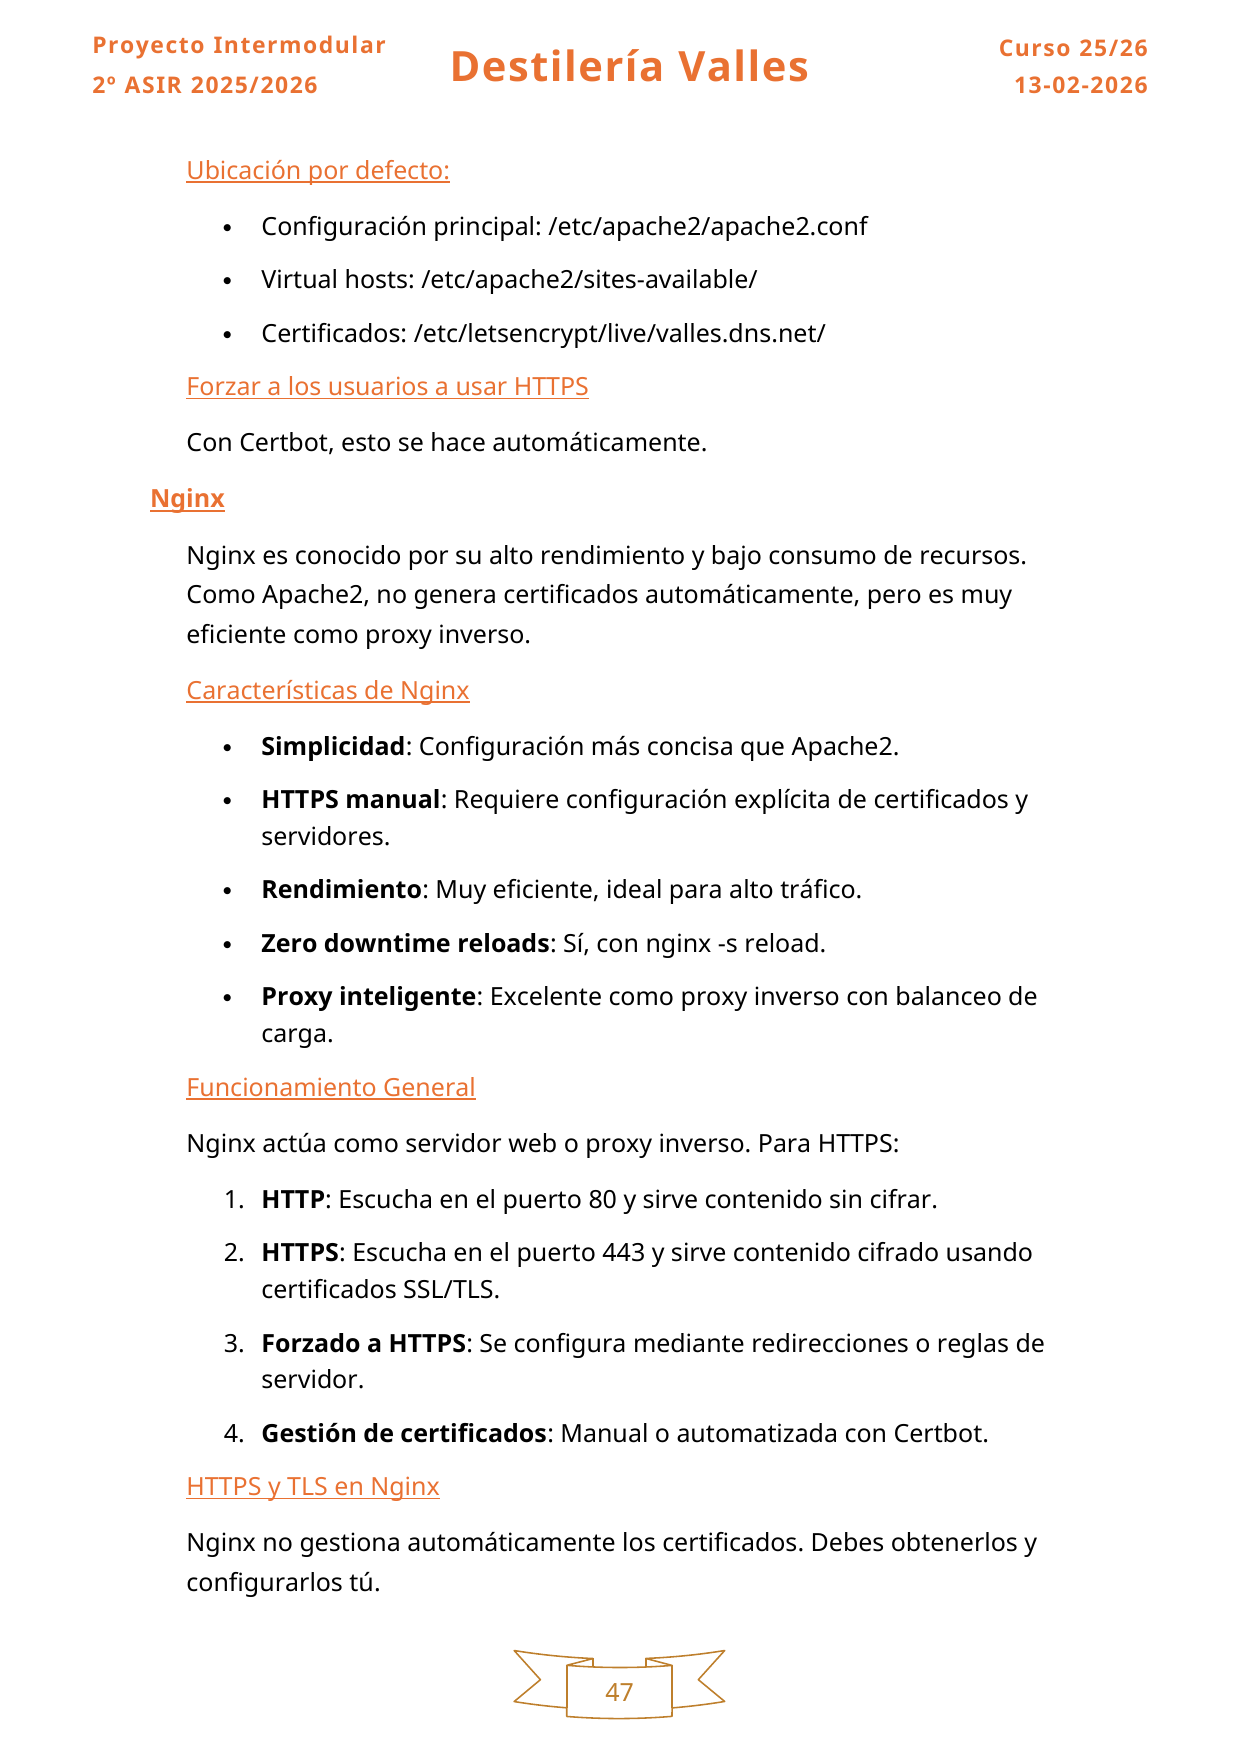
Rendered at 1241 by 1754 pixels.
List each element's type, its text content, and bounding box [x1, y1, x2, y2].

list HTTPS manual: Requiere configuración explícita de certificados y servidores. [224, 782, 1090, 853]
list Virtual hosts: /etc/apache2/sites-available/ [224, 262, 1090, 296]
list Proxy inteligente: Excelente como proxy inverso con balanceo de carga. [224, 979, 1090, 1050]
list Configuración principal: /etc/apache2/apache2.conf [224, 208, 1090, 243]
list Simplicidad: Configuración más concisa que Apache2. [224, 728, 1090, 763]
text Funcionamiento General [186, 1069, 1090, 1103]
text Nginx es conocido por su alto rendimiento y bajo consumo de recursos. Como Apache2, no genera certificados automáticamente, pero es muy eficiente como proxy inverso. [186, 537, 1090, 650]
list Rendimiento: Muy eficiente, ideal para alto tráfico. [224, 872, 1090, 906]
list Certificados: /etc/letsencrypt/live/valles.dns.net/ [224, 315, 1090, 349]
text Nginx no gestiona automáticamente los certificados. Debes obtenerlos y configurarlos tú. [186, 1525, 1090, 1598]
text Características de Nginx [186, 672, 1090, 706]
list Forzado a HTTPS: Se configura mediante redirecciones o reglas de servidor. [224, 1325, 1090, 1396]
text HTTPS y TLS en Nginx [186, 1469, 1090, 1503]
list Zero downtime reloads: Sí, con nginx -s reload. [224, 926, 1090, 960]
list HTTPS: Escucha en el puerto 443 y sirve contenido cifrado usando certificados SSL/TLS. [224, 1235, 1090, 1306]
text Nginx actúa como servidor web o proxy inverso. Para HTTPS: [186, 1125, 1090, 1159]
text Ubicación por defecto: [186, 152, 1090, 186]
text Nginx [150, 481, 1090, 515]
text Con Certbot, esto se hace automáticamente. [186, 425, 1090, 459]
text Forzar a los usuarios a usar HTTPS [186, 369, 1090, 403]
list HTTP: Escucha en el puerto 80 y sirve contenido sin cifrar. [224, 1182, 1090, 1216]
list Gestión de certificados: Manual o automatizada con Certbot. [224, 1415, 1090, 1449]
